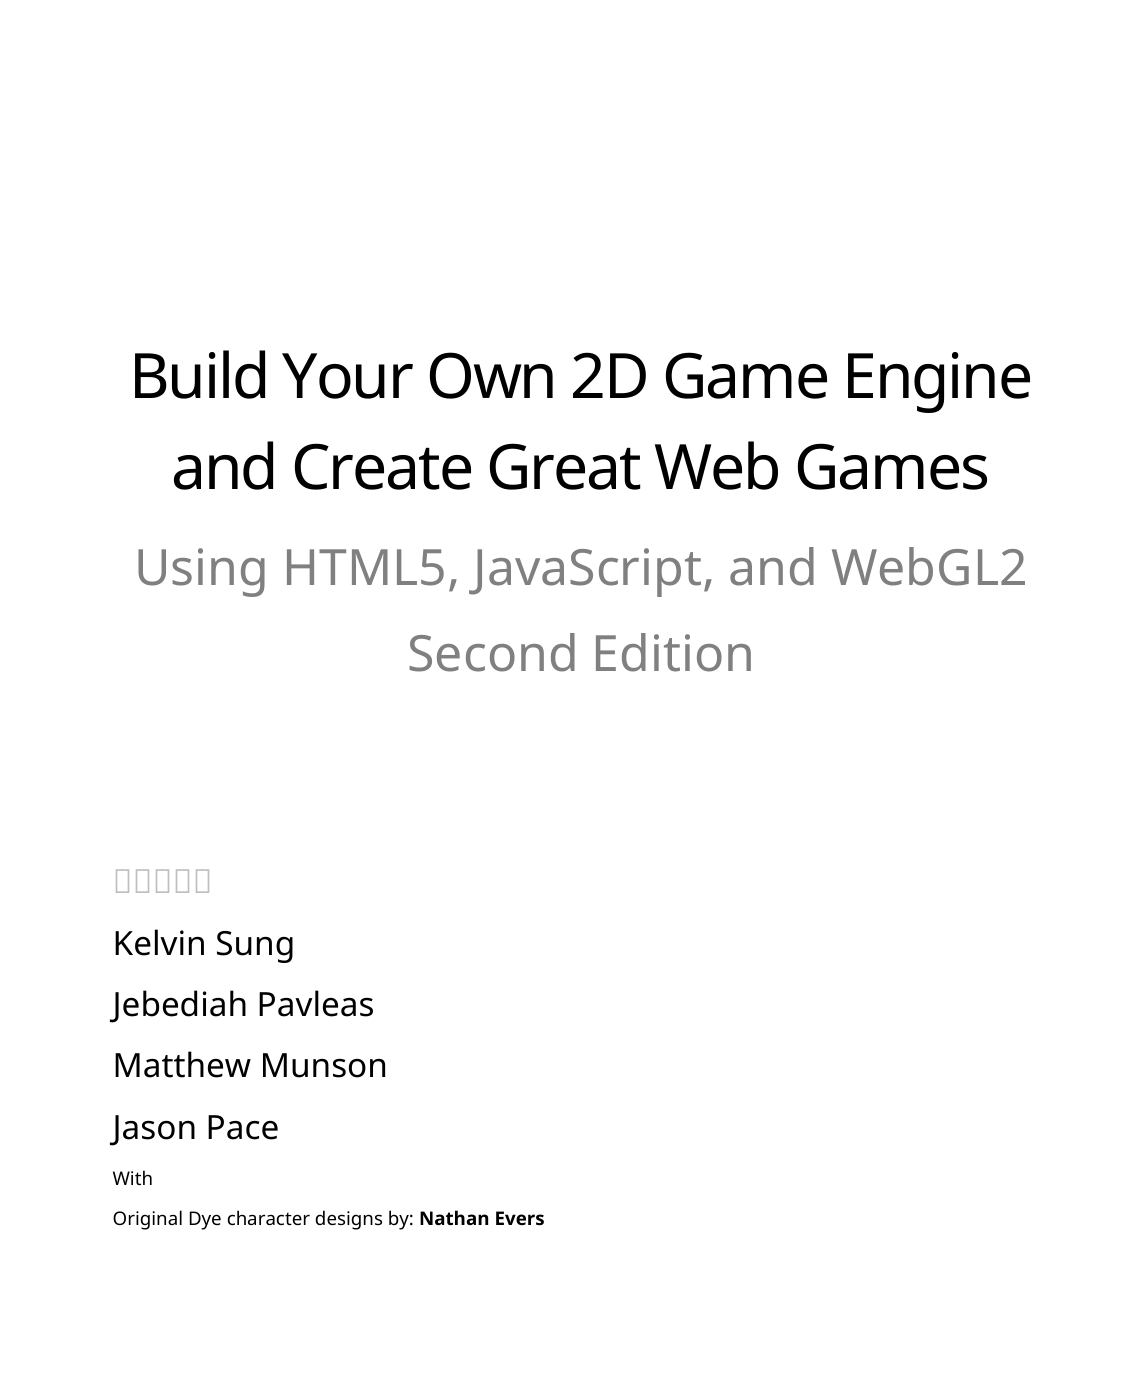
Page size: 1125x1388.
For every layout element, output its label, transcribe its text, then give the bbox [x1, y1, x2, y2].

title Build Your Own 2D Game Engine and Create Great Web Games [112, 331, 1050, 508]
subtitle Using HTML5, JavaScript, and WebGL2 [112, 532, 1050, 600]
text Kelvin Sung [112, 919, 1050, 965]
text With [112, 1165, 1050, 1191]
text  [112, 858, 1050, 903]
text Jason Pace [112, 1104, 1050, 1149]
text Original Dye character designs by: Nathan Evers [112, 1205, 1050, 1231]
subtitle Second Edition [112, 618, 1050, 686]
text Matthew Munson [112, 1042, 1050, 1088]
text Jebediah Pavleas [112, 981, 1050, 1026]
